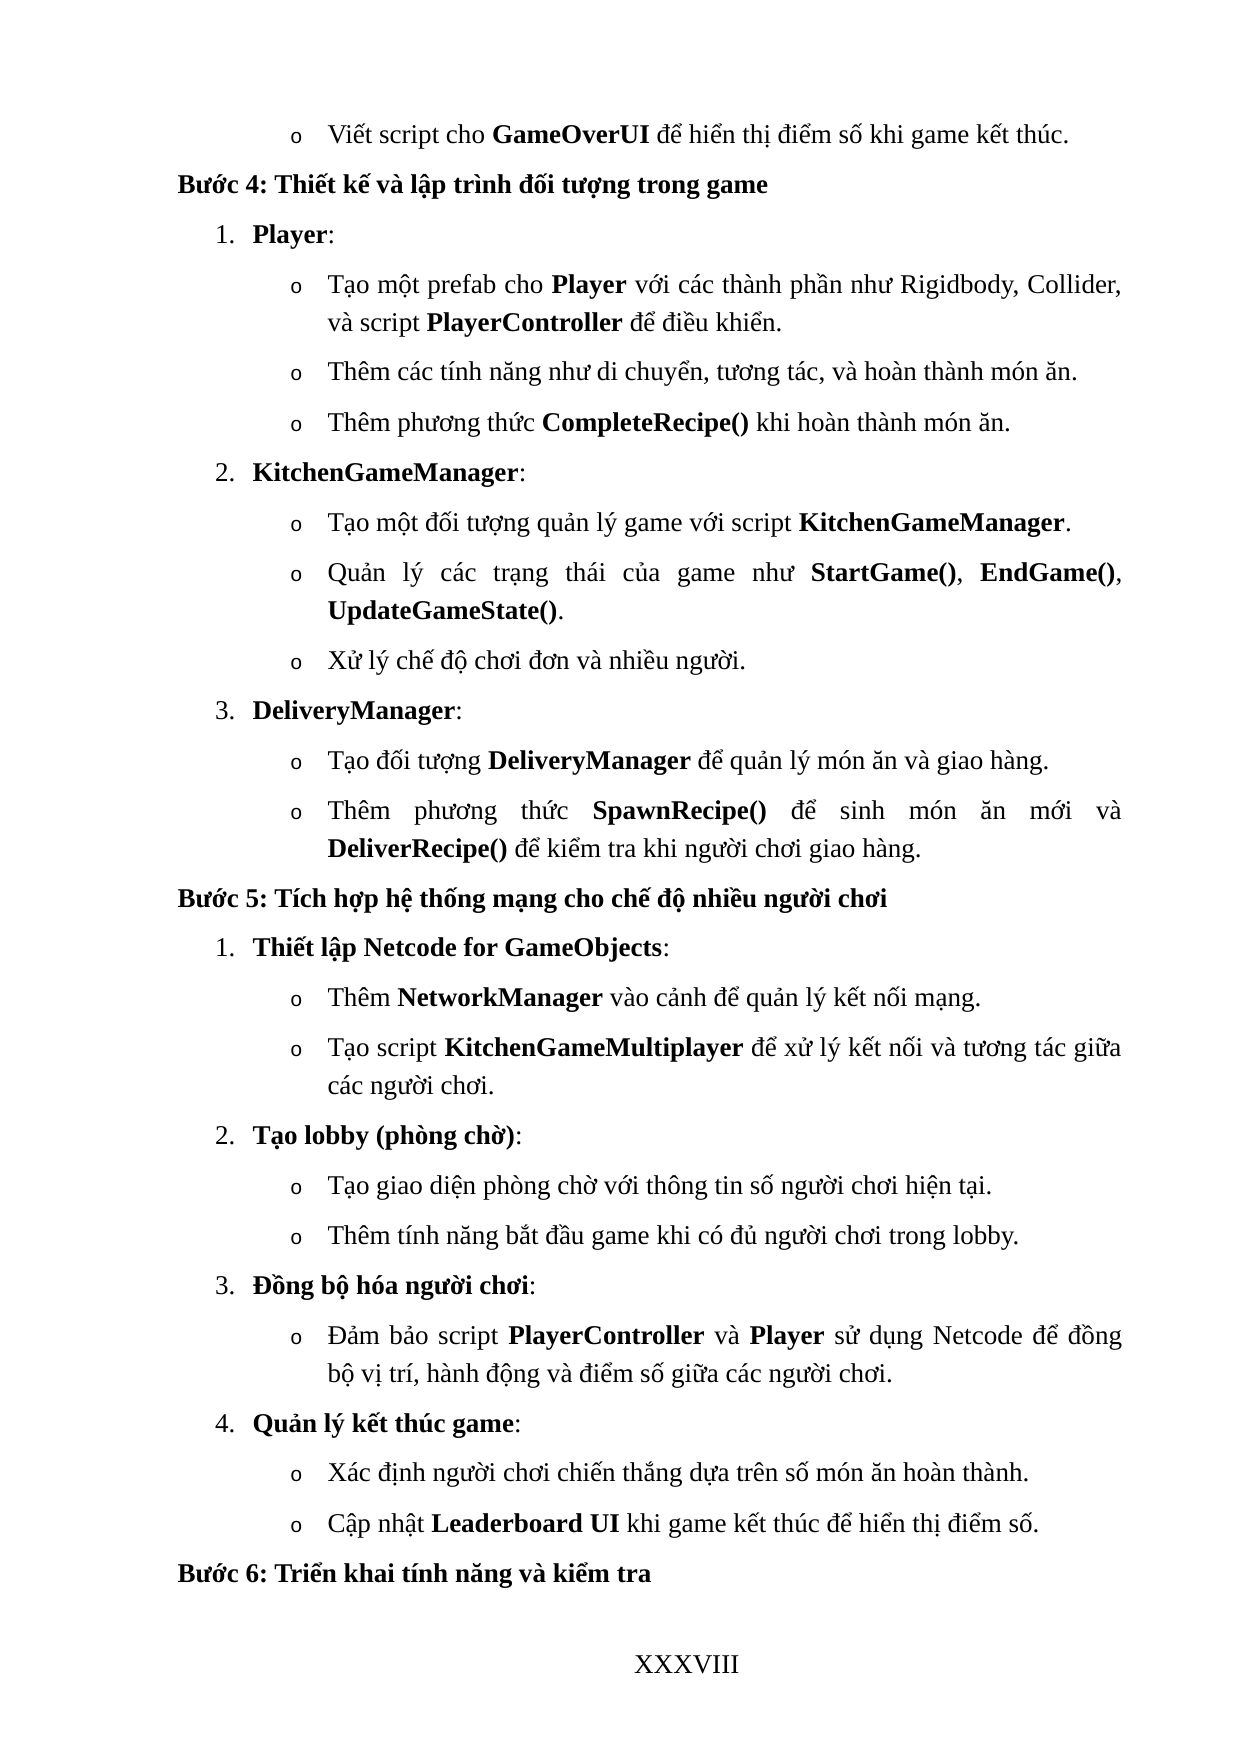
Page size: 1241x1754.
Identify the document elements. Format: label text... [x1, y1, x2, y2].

text Bước 5: Tích hợp hệ thống mạng cho chế độ nhiều người chơi [177, 882, 1122, 913]
list Cập nhật Leaderboard UI khi game kết thúc để hiển thị điểm số. [290, 1507, 1122, 1538]
list Xử lý chế độ chơi đơn và nhiều người. [290, 644, 1122, 675]
list Viết script cho GameOverUI để hiển thị điểm số khi game kết thúc. [290, 118, 1122, 150]
list Đảm bảo script PlayerController và Player sử dụng Netcode để đồng bộ vị trí, hành động và điểm số giữa các người chơi. [290, 1319, 1122, 1388]
text Bước 6: Triển khai tính năng và kiểm tra [177, 1557, 1122, 1588]
list Quản lý các trạng thái của game như StartGame(), EndGame(), UpdateGameState(). [290, 556, 1122, 625]
list Tạo một đối tượng quản lý game với script KitchenGameManager. [290, 506, 1122, 537]
list Thêm phương thức SpawnRecipe() để sinh món ăn mới và DeliverRecipe() để kiểm tra khi người chơi giao hàng. [290, 794, 1122, 863]
list Tạo đối tượng DeliveryManager để quản lý món ăn và giao hàng. [290, 744, 1122, 775]
list Thêm các tính năng như di chuyển, tương tác, và hoàn thành món ăn. [290, 356, 1122, 387]
list Thiết lập Netcode for GameObjects: [215, 931, 1122, 963]
list KitchenGameManager: [215, 456, 1122, 487]
list Tạo một prefab cho Player với các thành phần như Rigidbody, Collider, và script PlayerController để điều khiển. [290, 268, 1122, 337]
list Thêm tính năng bắt đầu game khi có đủ người chơi trong lobby. [290, 1219, 1122, 1251]
text Bước 4: Thiết kế và lập trình đối tượng trong game [177, 168, 1122, 199]
list Tạo giao diện phòng chờ với thông tin số người chơi hiện tại. [290, 1169, 1122, 1200]
list Tạo script KitchenGameMultiplayer để xử lý kết nối và tương tác giữa các người chơi. [290, 1032, 1122, 1100]
list DeliveryManager: [215, 694, 1122, 725]
list Thêm phương thức CompleteRecipe() khi hoàn thành món ăn. [290, 406, 1122, 437]
list Quản lý kết thúc game: [215, 1407, 1122, 1438]
list Tạo lobby (phòng chờ): [215, 1119, 1122, 1150]
list Đồng bộ hóa người chơi: [215, 1269, 1122, 1301]
list Thêm NetworkManager vào cảnh để quản lý kết nối mạng. [290, 981, 1122, 1013]
list Player: [215, 218, 1122, 249]
list Xác định người chơi chiến thắng dựa trên số món ăn hoàn thành. [290, 1457, 1122, 1488]
